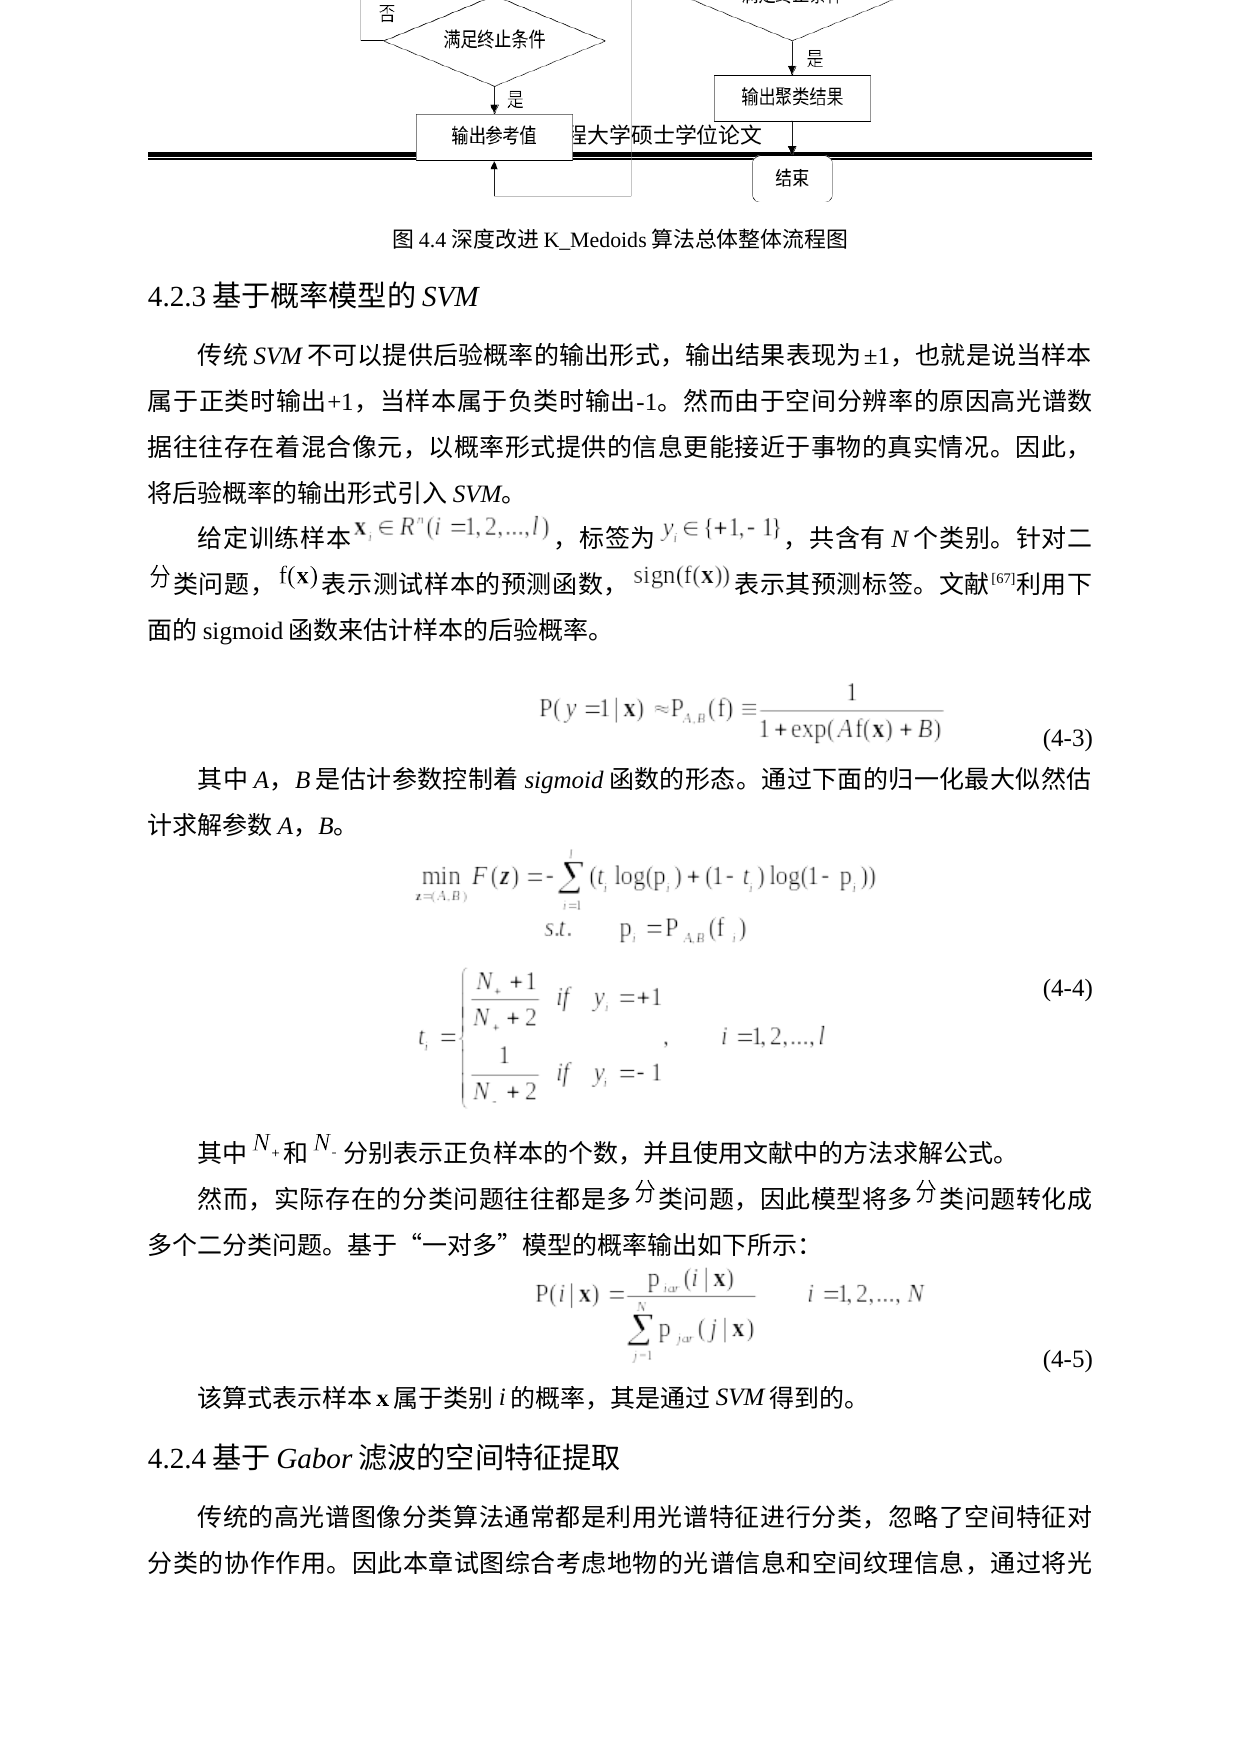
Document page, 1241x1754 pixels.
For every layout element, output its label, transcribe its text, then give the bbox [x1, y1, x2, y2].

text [148, 1490, 1092, 1582]
text (4-3) [148, 677, 1092, 752]
text 给定训练样本，标签为，共含有N个类别。针对二类问题，表示测试样本的预测函数，表示其预测标签。文献[67]利用下面的sigmoid函数来估计样本的后验概率。 [148, 511, 1092, 649]
text 该算式表示样本属于类别i的概率，其是通过SVM得到的。 [148, 1373, 1092, 1419]
text 图4.4 深度改进K_Medoids算法总体整体流程图 [148, 211, 1092, 257]
text 其中A，B是估计参数控制着sigmoid函数的形态。通过下面的归一化最大似然估计求解参数A，B。 [148, 752, 1092, 843]
text 传统SVM不可以提供后验概率的输出形式，输出结果表现为±1，也就是说当样本属于正类时输出+1，当样本属于负类时输出-1。然而由于空间分辨率的原因高光谱数据往往存在着混合像元，以概率形式提供的信息更能接近于事物的真实情况。因此，将后验概率的输出形式引入SVM。 [148, 328, 1092, 511]
text 其中和分别表示正负样本的个数，并且使用文献中的方法求解公式。 [148, 1126, 1092, 1172]
text (4-4) [148, 960, 1092, 1006]
text (4-5) [148, 1264, 1092, 1373]
text 然而，实际存在的分类问题往往都是多类问题，因此模型将多类问题转化成多个二分类问题。基于“一对多”模型的概率输出如下所示： [148, 1172, 1092, 1264]
